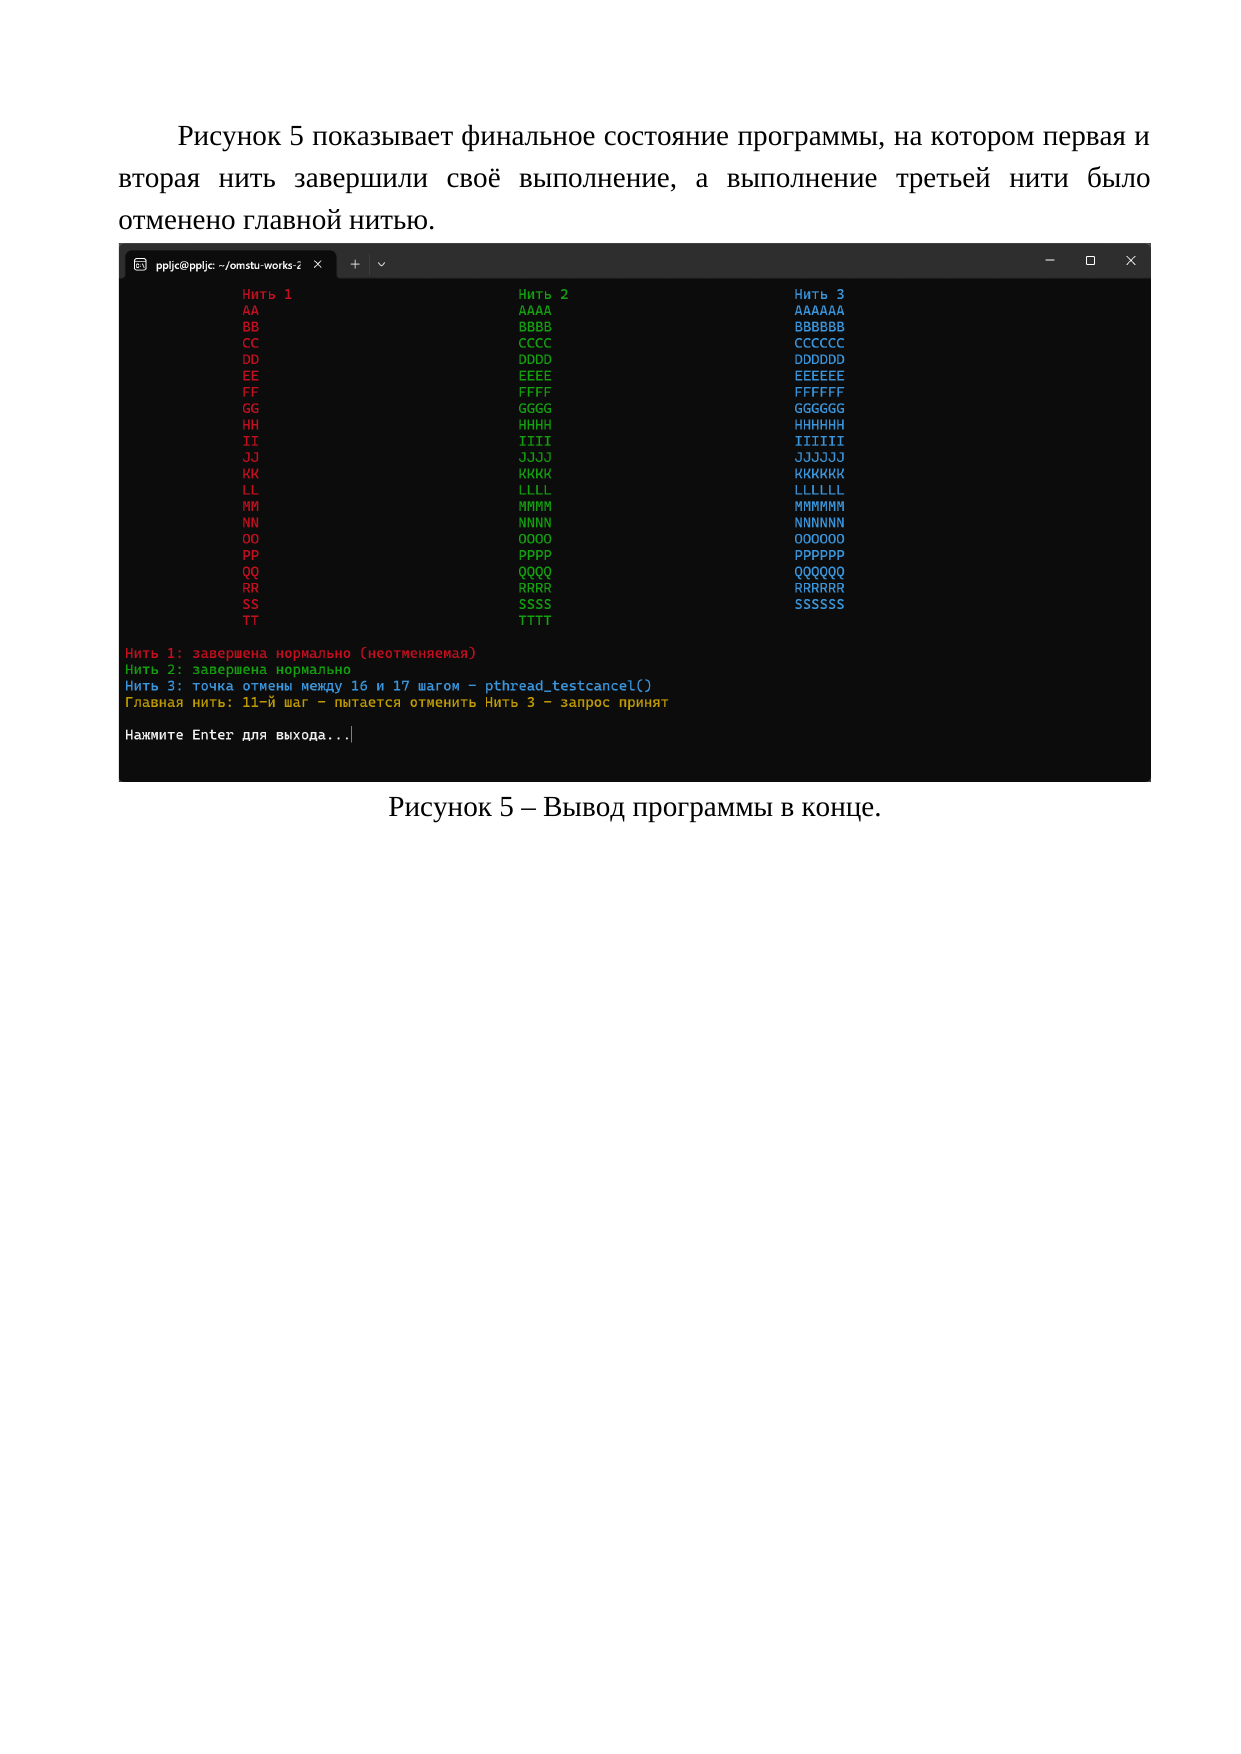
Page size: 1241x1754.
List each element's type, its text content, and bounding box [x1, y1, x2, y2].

text Рисунок 5 – Вывод программы в конце. [118, 789, 1152, 823]
text Рисунок 5 показывает финальное состояние программы, на котором первая и вторая нить завершили своё выполнение, а выполнение третьей нити было отменено главной нитью. [118, 118, 1152, 235]
picture [118, 243, 1151, 782]
